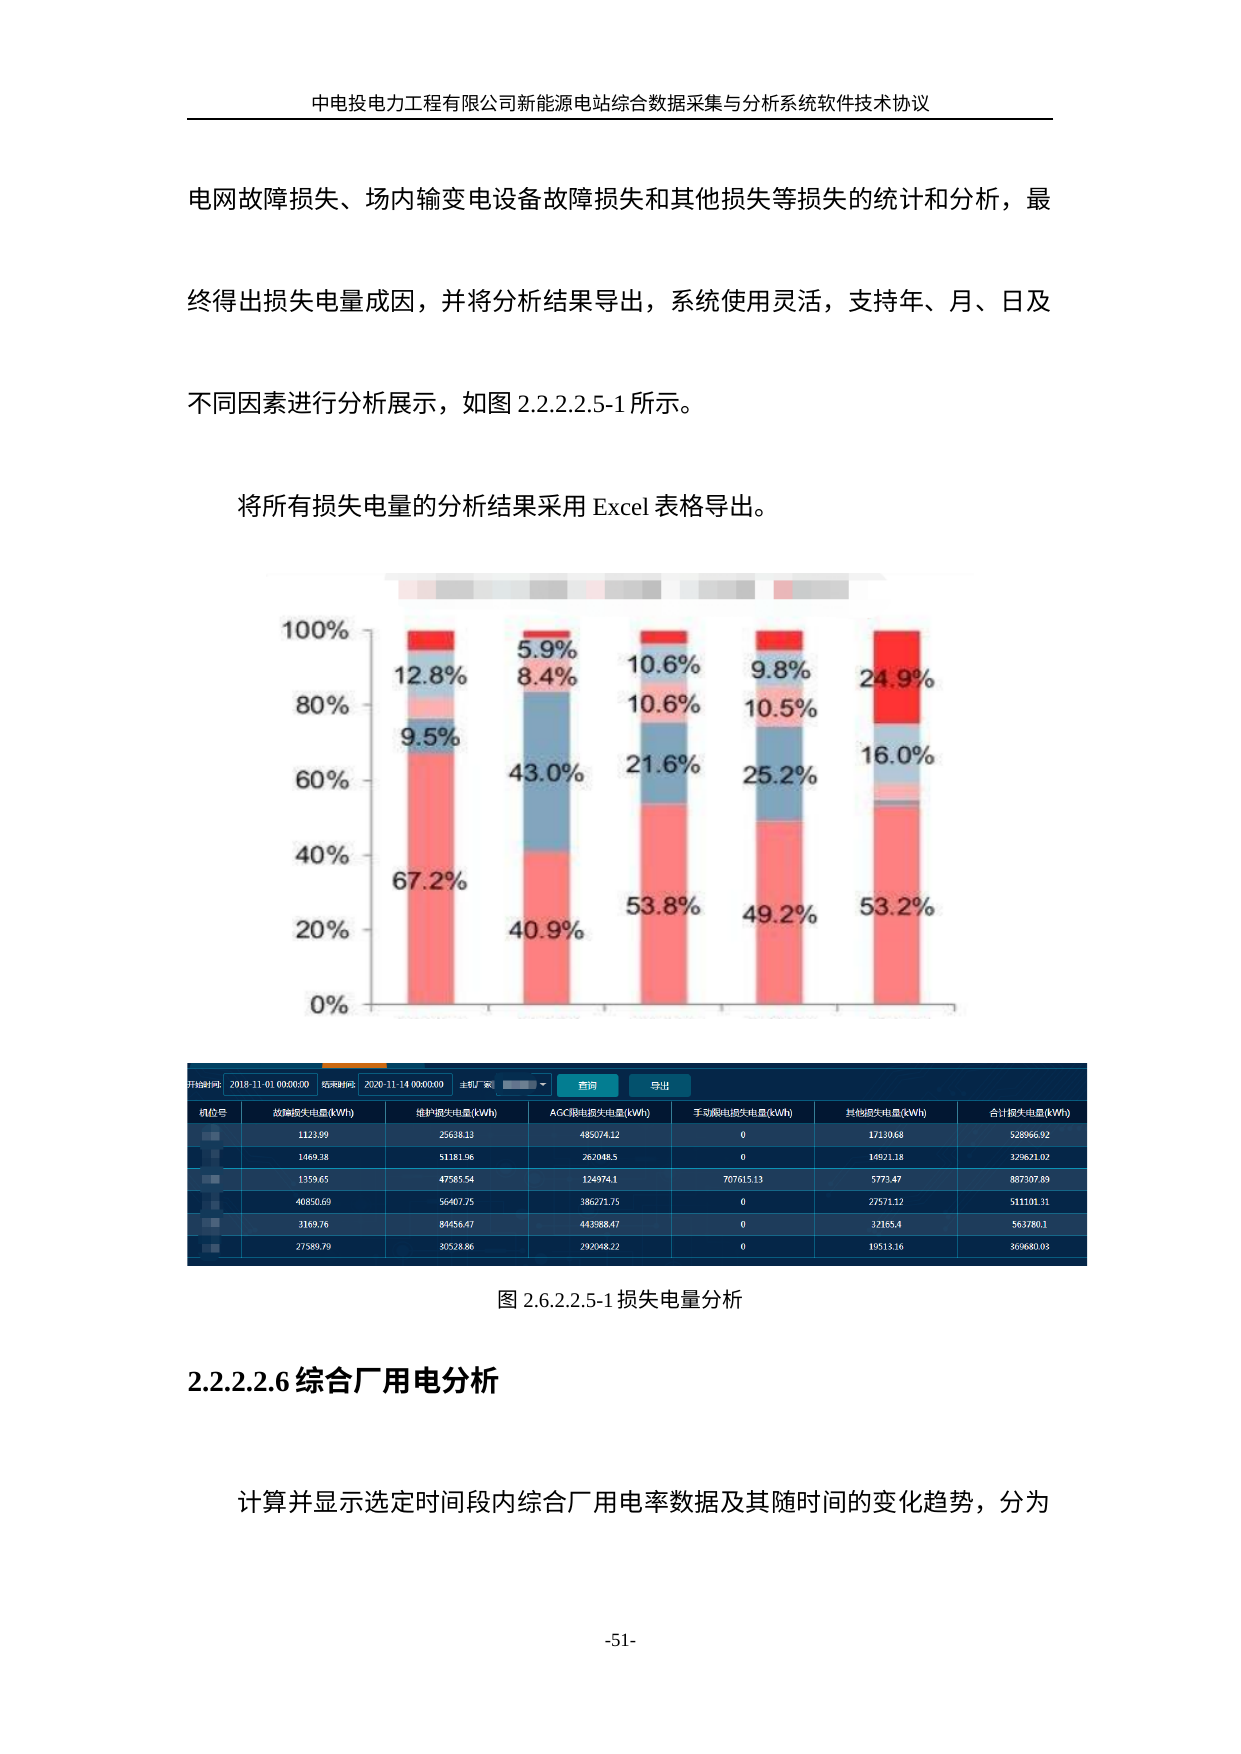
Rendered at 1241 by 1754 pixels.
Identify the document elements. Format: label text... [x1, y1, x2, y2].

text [187, 1466, 1053, 1534]
picture [816, 1148, 956, 1167]
picture [187, 1102, 1088, 1122]
picture [959, 1148, 1088, 1167]
picture [425, 1063, 1088, 1067]
picture [187, 1070, 1088, 1099]
picture [673, 1148, 813, 1167]
text 图 2.6.2.2.5-1损失电量分析 [187, 1282, 1053, 1316]
picture [530, 1148, 670, 1167]
text 将所有损失电量的分析结果采用Excel表格导出。 [187, 471, 1053, 538]
picture [187, 1125, 1088, 1266]
picture [243, 1148, 384, 1167]
subtitle 2.2.2.2.6综合厂用电分析 [187, 1345, 1053, 1413]
picture [387, 1148, 527, 1167]
picture [266, 573, 974, 1019]
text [187, 164, 1053, 436]
picture [323, 1063, 386, 1067]
